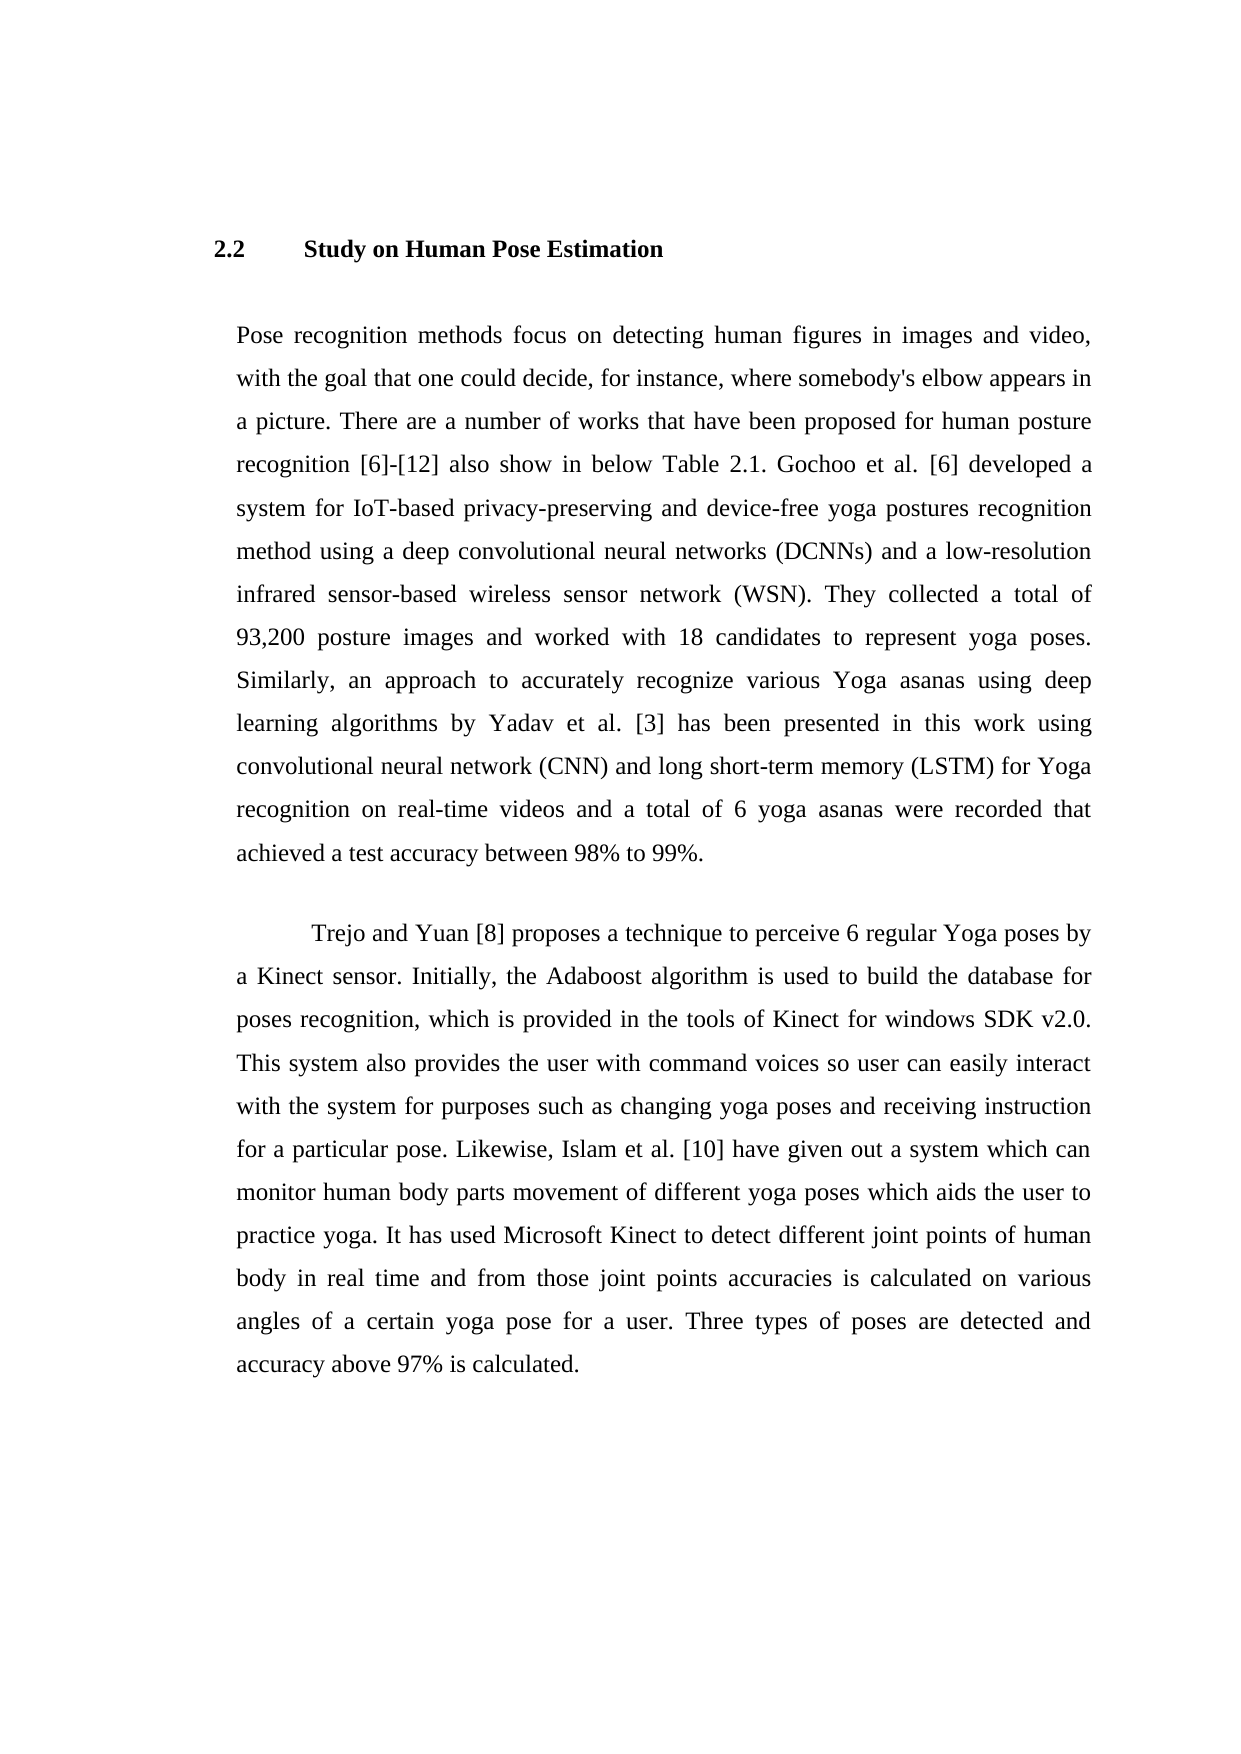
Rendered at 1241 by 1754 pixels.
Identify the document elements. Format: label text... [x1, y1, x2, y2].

text Trejo and Yuan [8] proposes a technique to perceive 6 regular Yoga poses by a Kinect sensor. Initially, the Adaboost algorithm is used to build the database for poses recognition, which is provided in the tools of Kinect for windows SDK v2.0. This system also provides the user with command voices so user can easily interact with the system for purposes such as changing yoga poses and receiving instruction for a particular pose. Likewise, Islam et al. [10] have given out a system which can monitor human body parts movement of different yoga poses which aids the user to practice yoga. It has used Microsoft Kinect to detect different joint points of human body in real time and from those joint points accuracies is calculated on various angles of a certain yoga pose for a user. Three types of poses are detected and accuracy above 97% is calculated. [236, 918, 1092, 1378]
list Pose recognition methods focus on detecting human figures in images and video, with the goal that one could decide, for instance, where somebody's elbow appears in a picture. There are a number of works that have been proposed for human posture recognition [6]-[12] also show in below Table 2.1. Gochoo et al. [6] developed a system for IoT-based privacy-preserving and device-free yoga postures recognition method using a deep convolutional neural networks (DCNNs) and a low-resolution infrared sensor-based wireless sensor network (WSN). They collected a total of 93,200 posture images and worked with 18 candidates to represent yoga poses. Similarly, an approach to accurately recognize various Yoga asanas using deep learning algorithms by Yadav et al. [3] has been presented in this work using convolutional neural network (CNN) and long short-term memory (LSTM) for Yoga recognition on real-time videos and a total of 6 yoga asanas were recorded that achieved a test accuracy between 98% to 99%. [236, 320, 1092, 866]
subtitle Study on Human Pose Estimation [214, 234, 1092, 263]
